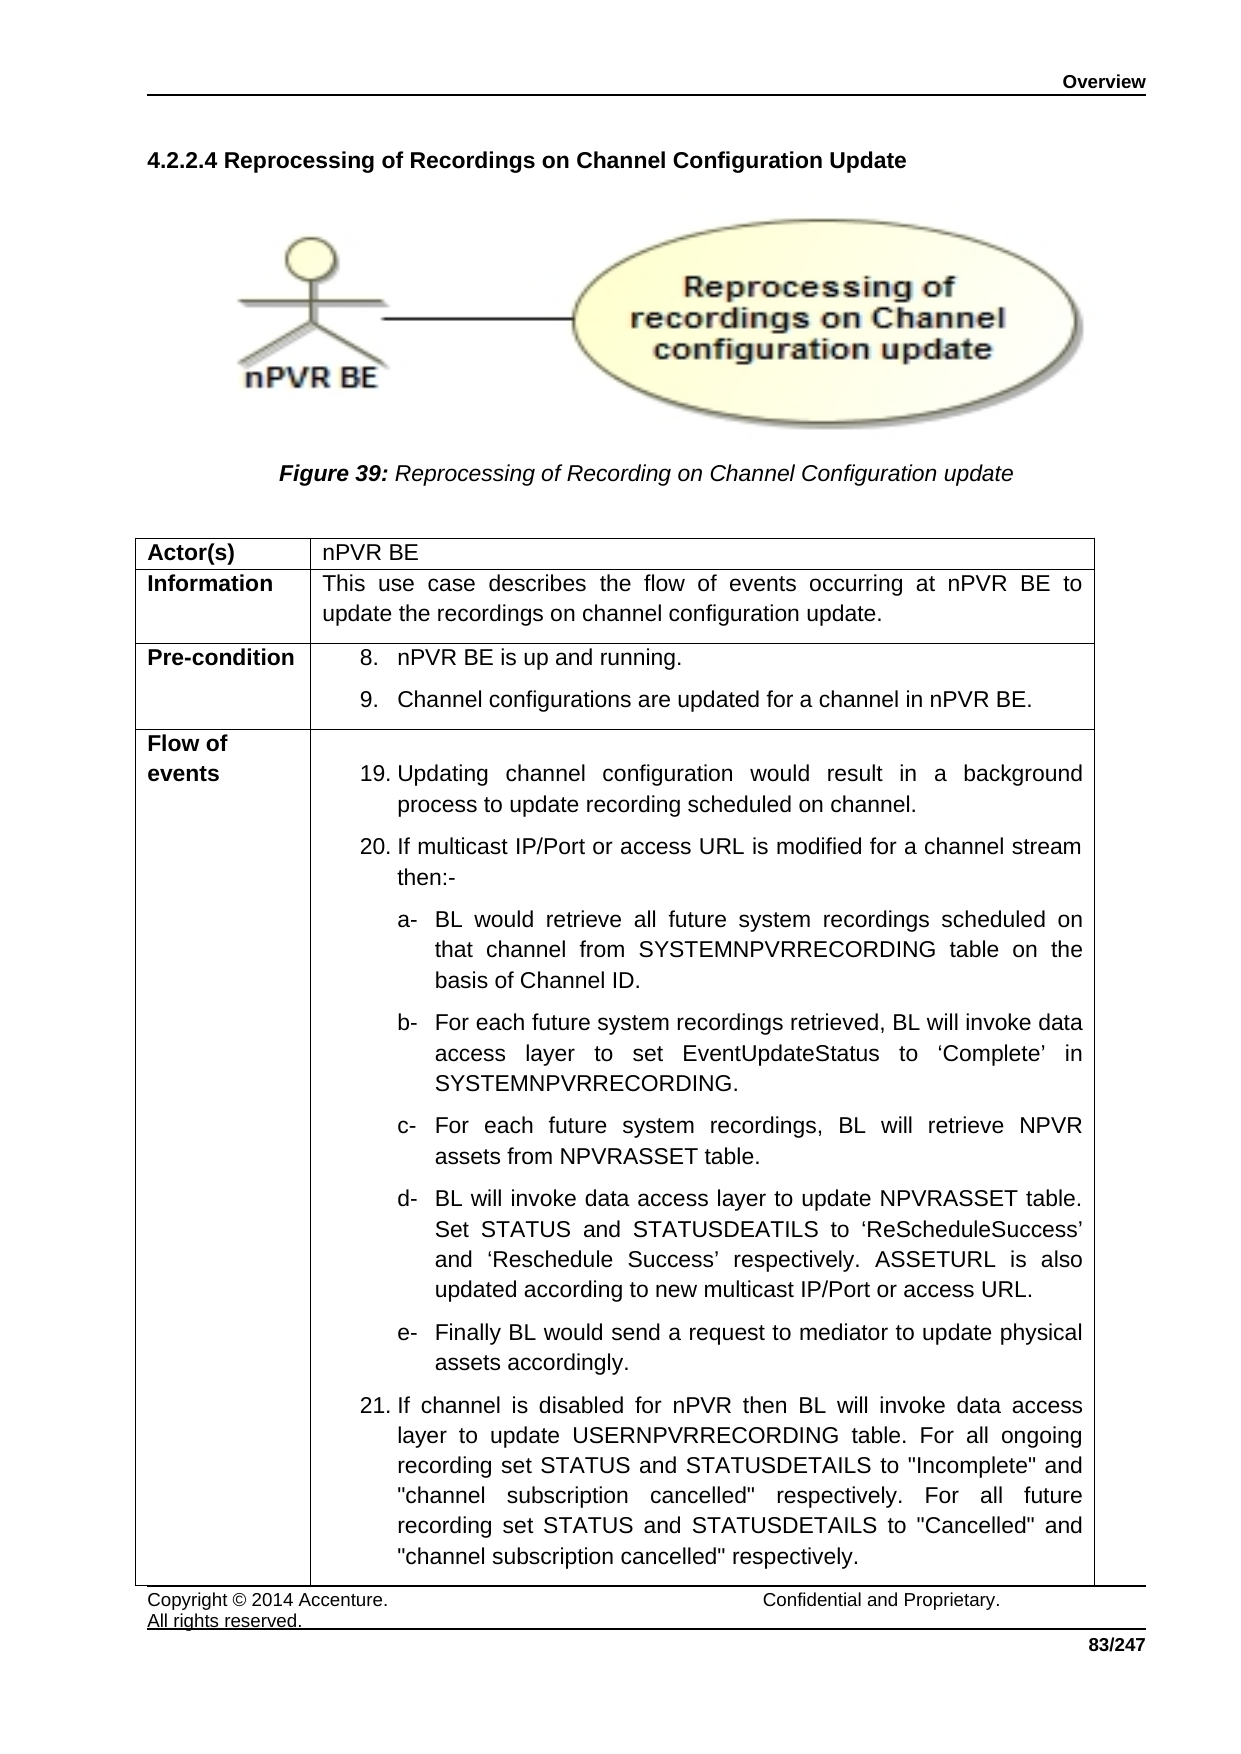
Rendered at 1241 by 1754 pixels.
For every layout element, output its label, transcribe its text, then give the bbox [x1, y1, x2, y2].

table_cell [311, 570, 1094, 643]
picture [147, 194, 1105, 448]
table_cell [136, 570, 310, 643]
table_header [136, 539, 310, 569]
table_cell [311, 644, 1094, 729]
subtitle Reprocessing of Recordings on Channel Configuration Update [147, 147, 1146, 173]
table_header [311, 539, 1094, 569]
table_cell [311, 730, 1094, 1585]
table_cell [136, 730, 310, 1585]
text Figure 39: Reprocessing of Recording on Channel Configuration update [147, 460, 1146, 486]
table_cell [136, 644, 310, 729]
